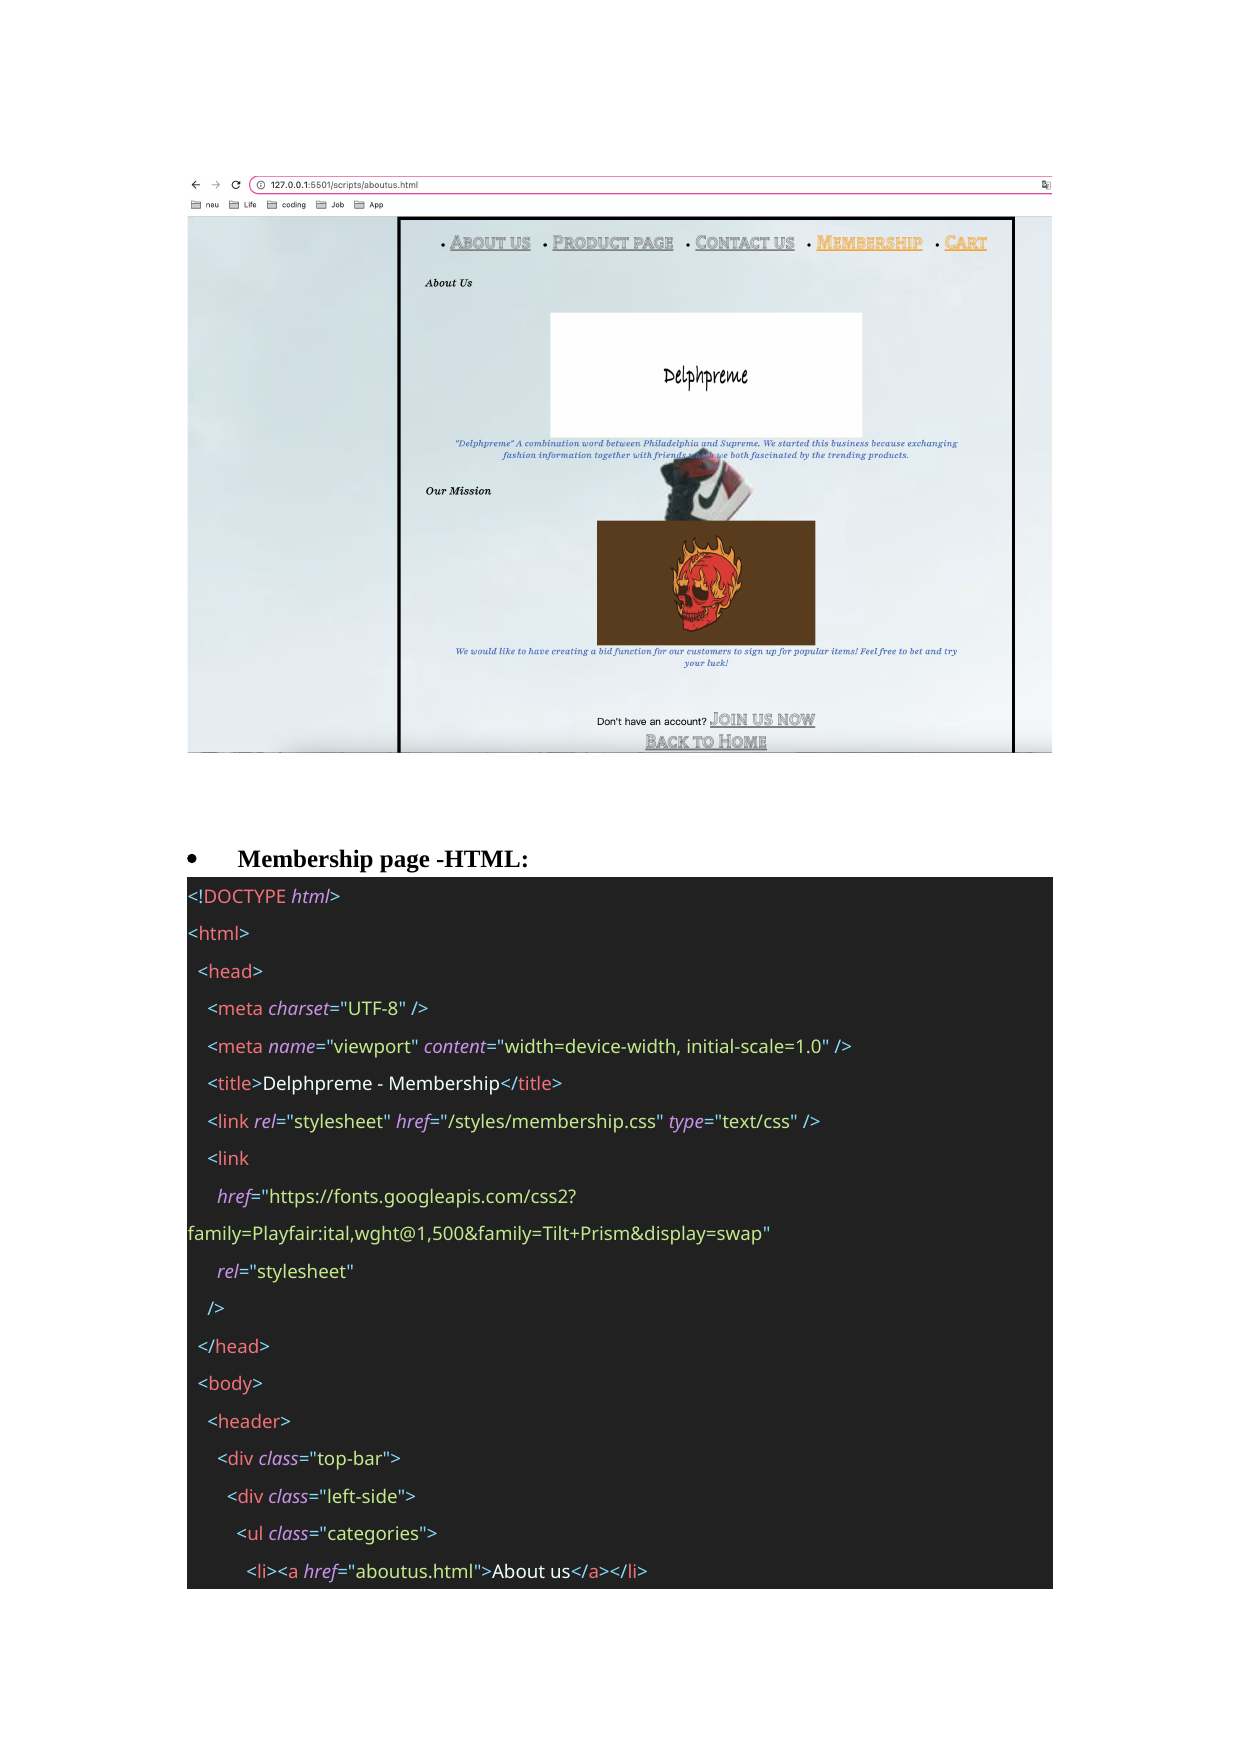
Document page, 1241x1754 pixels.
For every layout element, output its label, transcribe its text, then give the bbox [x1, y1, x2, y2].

text <link [187, 1139, 1053, 1177]
text <html> [187, 914, 1053, 952]
text <meta name="viewport" content="width=device-width, initial-scale=1.0" /> [187, 1027, 1053, 1064]
text <title>Delphpreme - Membership</title> [187, 1064, 1053, 1102]
text <meta charset="UTF-8" /> [187, 989, 1053, 1027]
text </head> [187, 1327, 1053, 1364]
picture [187, 176, 1053, 753]
text href="https://fonts.googleapis.com/css2?family=Playfair:ital,wght@1,500&family=Tilt+Prism&display=swap" [187, 1177, 1053, 1252]
text <header> [187, 1402, 1053, 1439]
text rel="stylesheet" [187, 1252, 1053, 1289]
text <div class="left-side"> [187, 1477, 1053, 1514]
text <body> [187, 1364, 1053, 1402]
text <head> [187, 952, 1053, 989]
list Membership page -HTML: [187, 839, 1053, 877]
text <ul class="categories"> [187, 1514, 1053, 1552]
text <!DOCTYPE html> [187, 877, 1053, 914]
text <link rel="stylesheet" href="/styles/membership.css" type="text/css" /> [187, 1102, 1053, 1139]
text /> [187, 1289, 1053, 1327]
text <li><a href="aboutus.html">About us</a></li> [187, 1552, 1053, 1589]
text <div class="top-bar"> [187, 1439, 1053, 1477]
